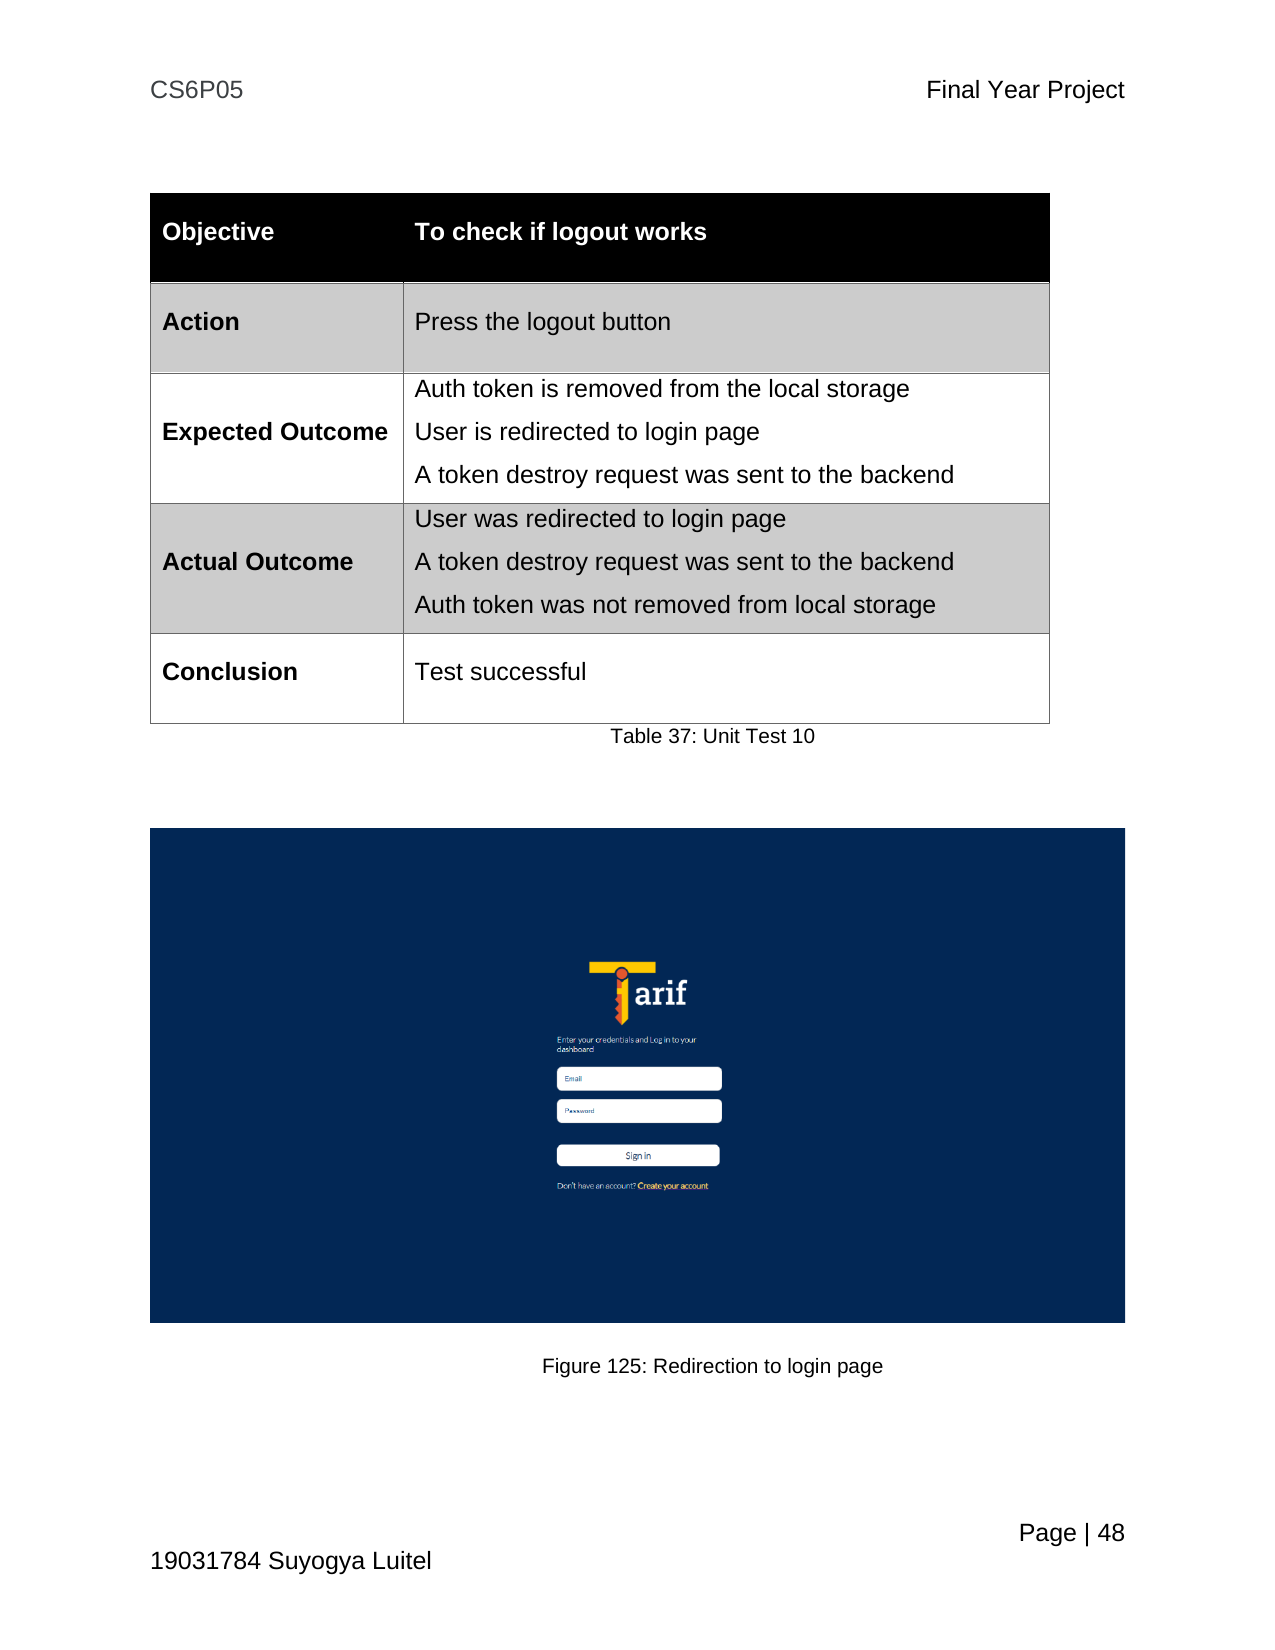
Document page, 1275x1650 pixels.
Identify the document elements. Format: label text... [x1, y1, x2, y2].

table_cell Test successful [404, 634, 1049, 723]
table_cell Action [151, 284, 403, 372]
table_cell Expected Outcome [151, 374, 403, 503]
table_cell Auth token is removed from the local storage User is redirected to login page A token destroy request was sent to the backend [404, 374, 1049, 503]
table_header Objective [151, 194, 403, 282]
table_cell Actual Outcome [151, 504, 403, 633]
table_header To check if logout works [404, 194, 1049, 282]
picture [150, 828, 1125, 1323]
table_cell Press the logout button [404, 284, 1049, 372]
table_cell Conclusion [151, 634, 403, 723]
table_cell User was redirected to login page A token destroy request was sent to the backend Auth token was not removed from local storage [404, 504, 1049, 633]
text Figure 125: Redirection to login page [225, 1353, 1125, 1377]
